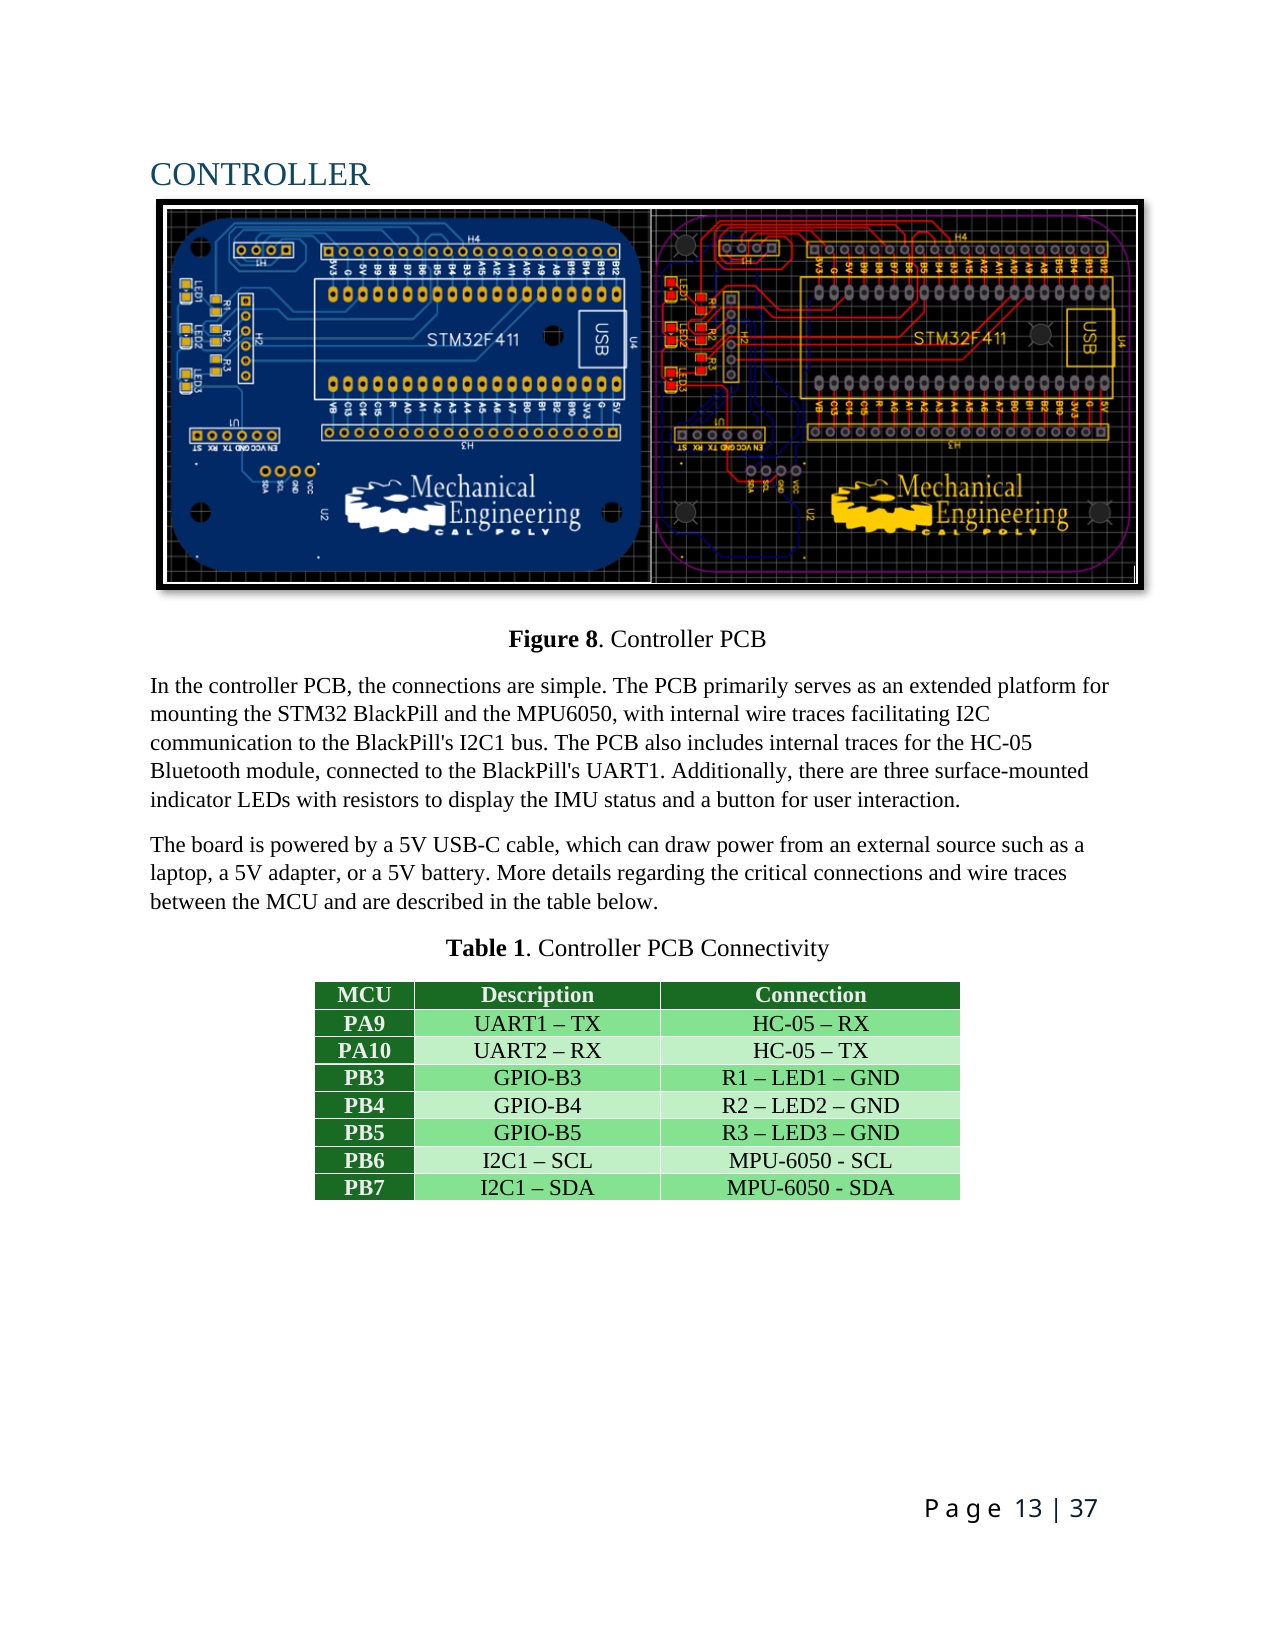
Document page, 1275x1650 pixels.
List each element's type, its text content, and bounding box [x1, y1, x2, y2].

table_cell PA10 [315, 1037, 414, 1063]
table_cell PB3 [315, 1065, 414, 1091]
text Table 1. Controller PCB Connectivity [150, 933, 1125, 962]
table_cell PA9 [315, 1010, 414, 1036]
table_cell UART1 – TX [415, 1010, 660, 1036]
table_cell UART2 – RX [415, 1037, 660, 1063]
table_cell PB6 [315, 1147, 414, 1173]
table_header Description [415, 982, 660, 1009]
table_cell PB7 [315, 1174, 414, 1200]
table_header MCU [315, 982, 414, 1009]
table_cell R3 – LED3 – GND [661, 1119, 960, 1146]
table_cell PB4 [315, 1092, 414, 1118]
table_cell R1 – LED1 – GND [661, 1065, 960, 1091]
table_cell I2C1 – SDA [415, 1174, 660, 1200]
subtitle CONTROLLER [150, 154, 1125, 192]
text The board is powered by a 5V USB-C cable, which can draw power from an external source such as a laptop, a 5V adapter, or a 5V battery. More details regarding the critical connections and wire traces between the MCU and are described in the table below. [150, 831, 1125, 914]
table_cell GPIO-B4 [415, 1092, 660, 1118]
table_cell I2C1 – SCL [415, 1147, 660, 1173]
table_cell MPU-6050 - SDA [661, 1174, 960, 1200]
table_header Connection [661, 982, 960, 1009]
table_cell MPU-6050 - SCL [661, 1147, 960, 1173]
table_cell GPIO-B3 [415, 1065, 660, 1091]
text Figure 8. Controller PCB [150, 624, 1125, 653]
table_cell PB5 [315, 1119, 414, 1146]
table_cell GPIO-B5 [415, 1119, 660, 1146]
picture [163, 205, 1138, 584]
table_cell R2 – LED2 – GND [661, 1092, 960, 1118]
table_cell HC-05 – TX [661, 1037, 960, 1063]
text In the controller PCB, the connections are simple. The PCB primarily serves as an extended platform for mounting the STM32 BlackPill and the MPU6050, with internal wire traces facilitating I2C communication to the BlackPill's I2C1 bus. The PCB also includes internal traces for the HC-05 Bluetooth module, connected to the BlackPill's UART1. Additionally, there are three surface-mounted indicator LEDs with resistors to display the IMU status and a button for user interaction. [150, 672, 1125, 812]
table_cell HC-05 – RX [661, 1010, 960, 1036]
